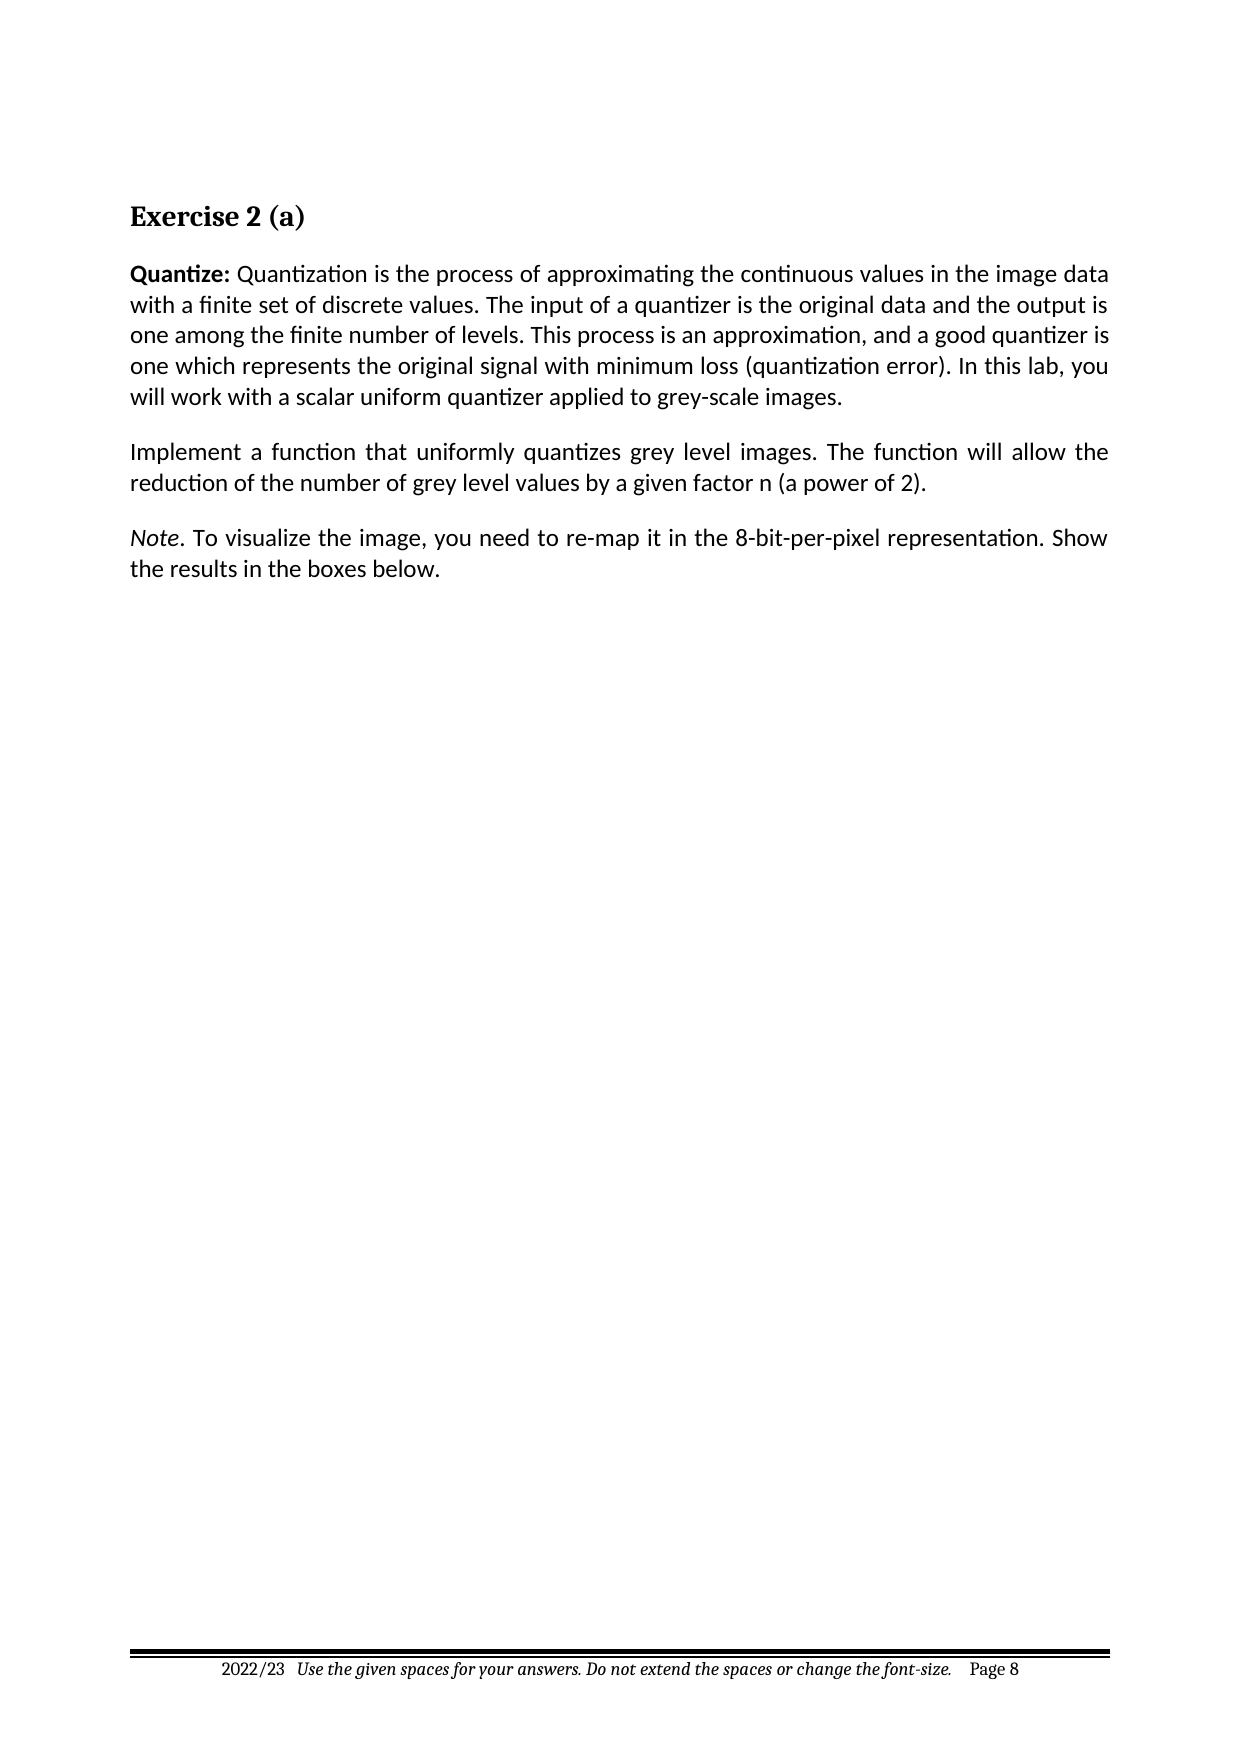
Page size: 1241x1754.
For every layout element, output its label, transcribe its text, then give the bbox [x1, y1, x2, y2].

text Quantize: Quantization is the process of approximating the continuous values in the image data with a finite set of discrete values. The input of a quantizer is the original data and the output is one among the finite number of levels. This process is an approximation, and a good quantizer is one which represents the original signal with minimum loss (quantization error). In this lab, you will work with a scalar uniform quantizer applied to grey-scale images. [130, 258, 1110, 411]
text Note. To visualize the image, you need to re-map it in the 8-bit-per-pixel representation. Show the results in the boxes below. [130, 522, 1110, 583]
subtitle Exercise 2 (a) [130, 200, 1110, 233]
text Implement a function that uniformly quantizes grey level images. The function will allow the reduction of the number of grey level values by a given factor n (a power of 2). [130, 436, 1110, 497]
